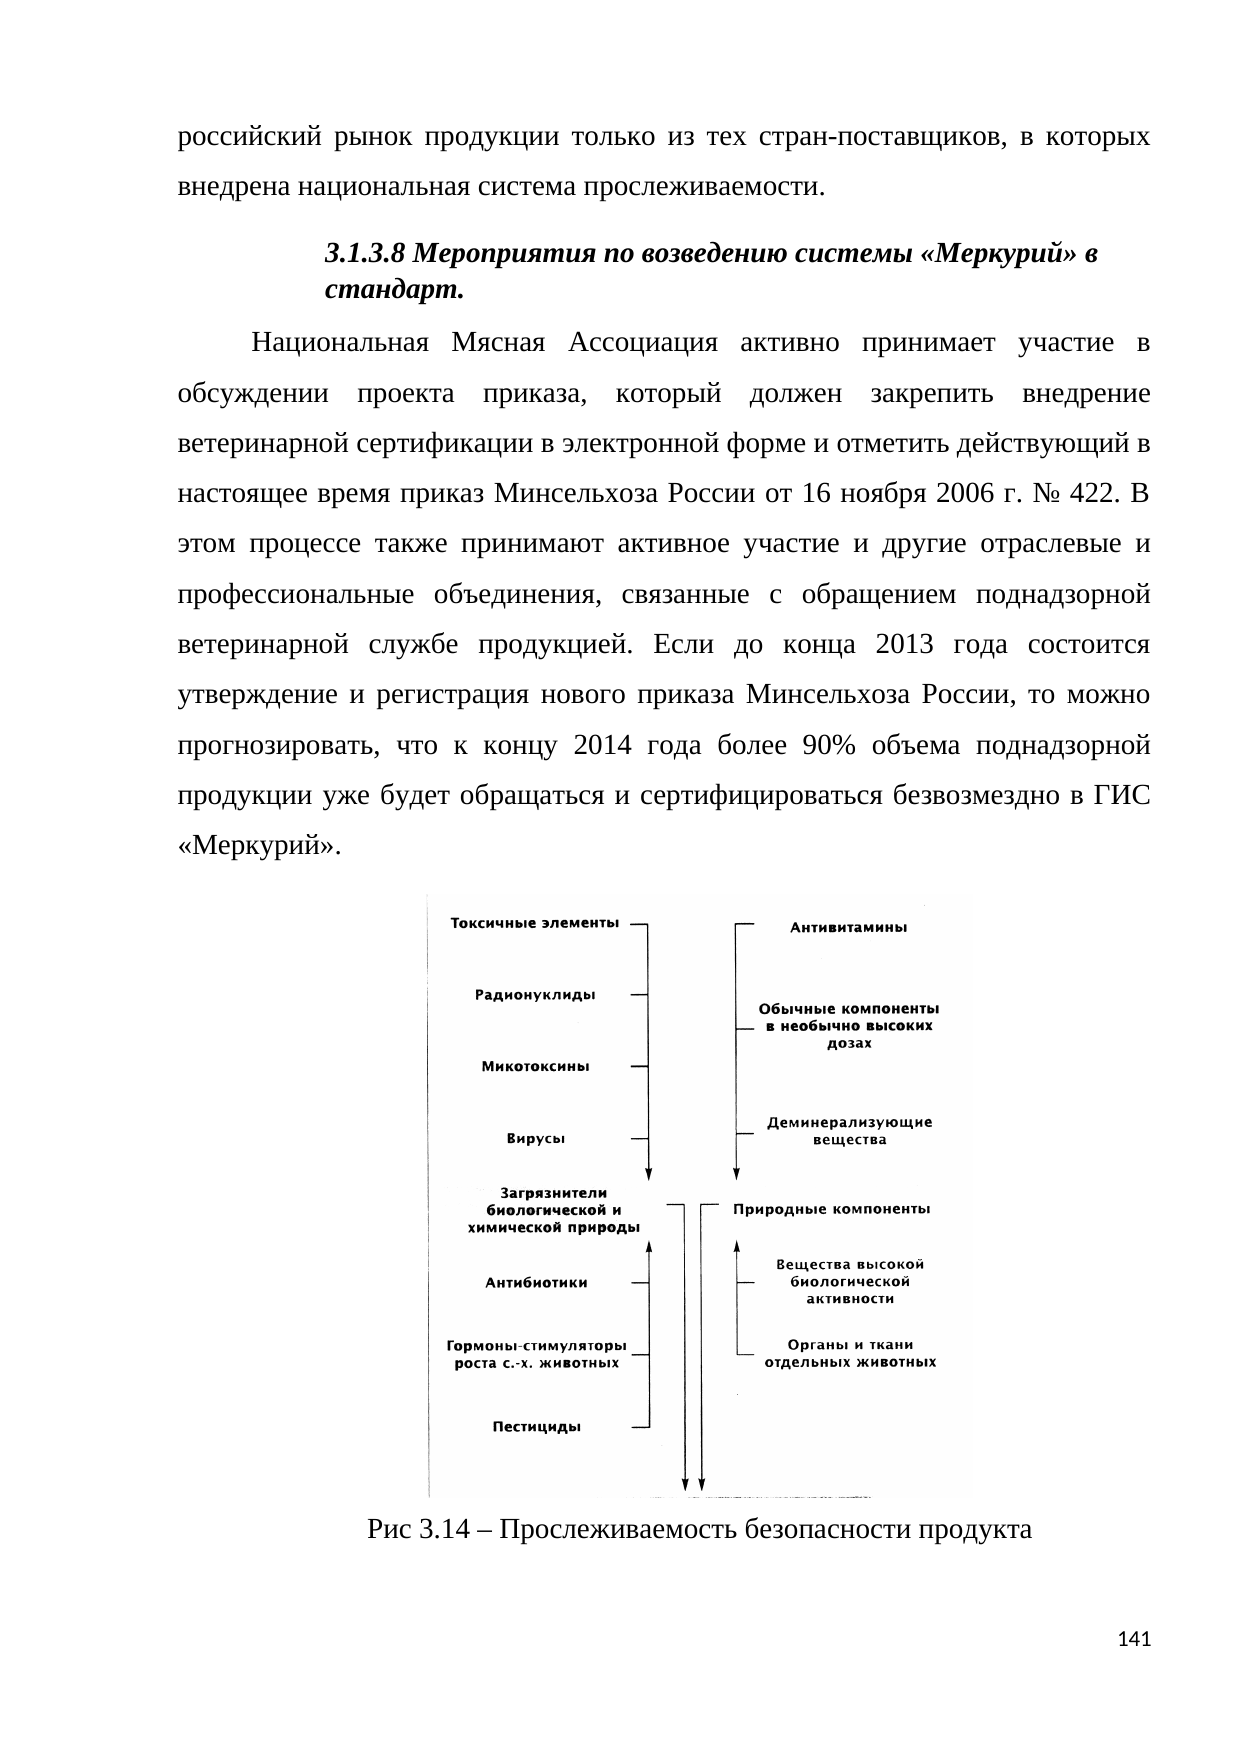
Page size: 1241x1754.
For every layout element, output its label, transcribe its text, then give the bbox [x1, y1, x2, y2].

text Рис 3.14 – Прослеживаемость безопасности продукта [177, 1511, 1152, 1545]
picture [426, 894, 973, 1498]
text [177, 118, 1152, 202]
text Национальная Мясная Ассоциация активно принимает участие в обсуждении проекта приказа, который должен закрепить внедрение ветеринарной сертификации в электронной форме и отметить действующий в настоящее время приказ Минсельхоза России от 16 ноября 2006 г. № 422. В этом процессе также принимают активное участие и другие отраслевые и профессиональные объединения, связанные с обращением поднадзорной ветеринарной службе продукцией. Если до конца 2013 года состоится утверждение и регистрация нового приказа Минсельхоза России, то можно прогнозировать, что к концу 2014 года более 90% объема поднадзорной продукции уже будет обращаться и сертифицироваться безвозмездно в ГИС «Меркурий». [177, 324, 1152, 861]
text 3.1.3.8 Мероприятия по возведению системы «Меркурий» в стандарт. [325, 235, 1152, 305]
